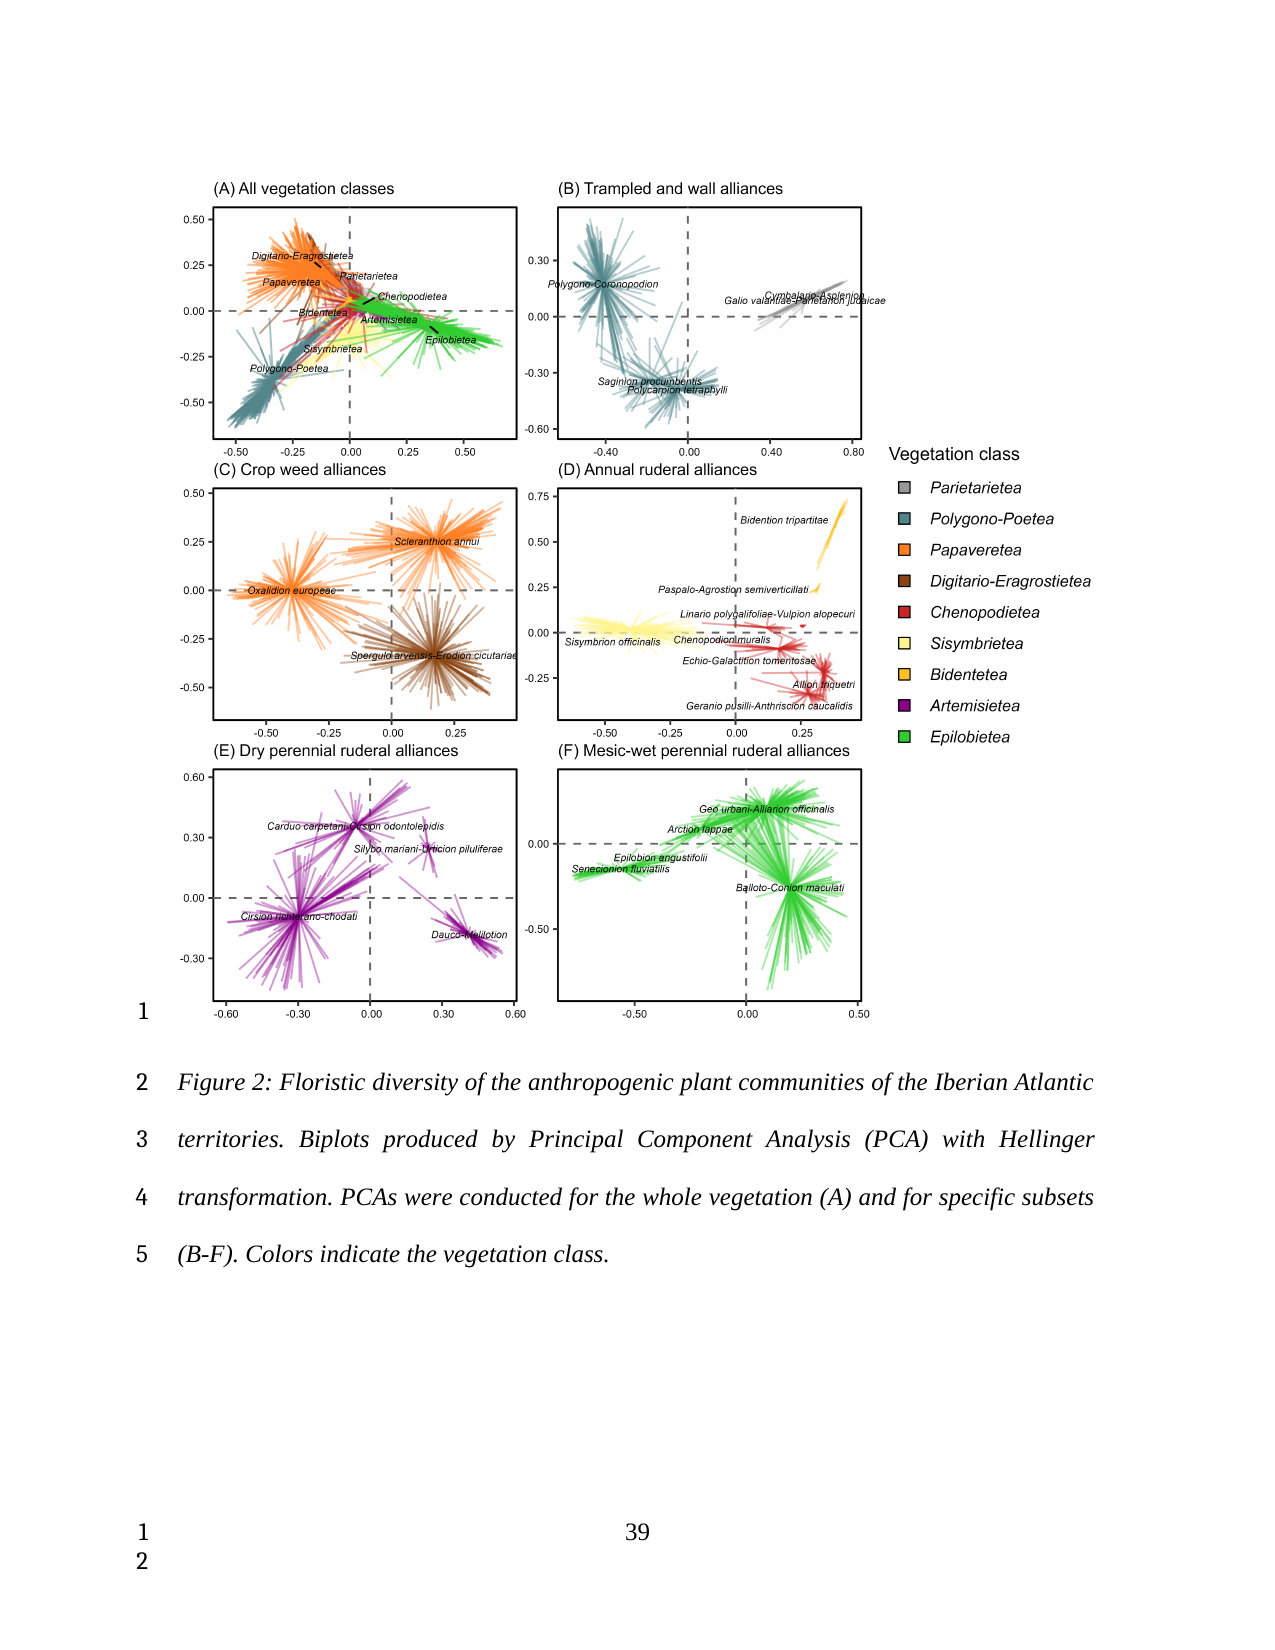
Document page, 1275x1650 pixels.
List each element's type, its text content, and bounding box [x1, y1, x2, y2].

text Figure 2: Floristic diversity of the anthropogenic plant communities of the Iberian Atlantic territories. Biplots produced by Principal Component Analysis (PCA) with Hellinger transformation. PCAs were conducted for the whole vegetation (A) and for specific subsets (B-F). Colors indicate the vegetation class. [177, 1067, 1098, 1268]
picture [177, 177, 1096, 1020]
